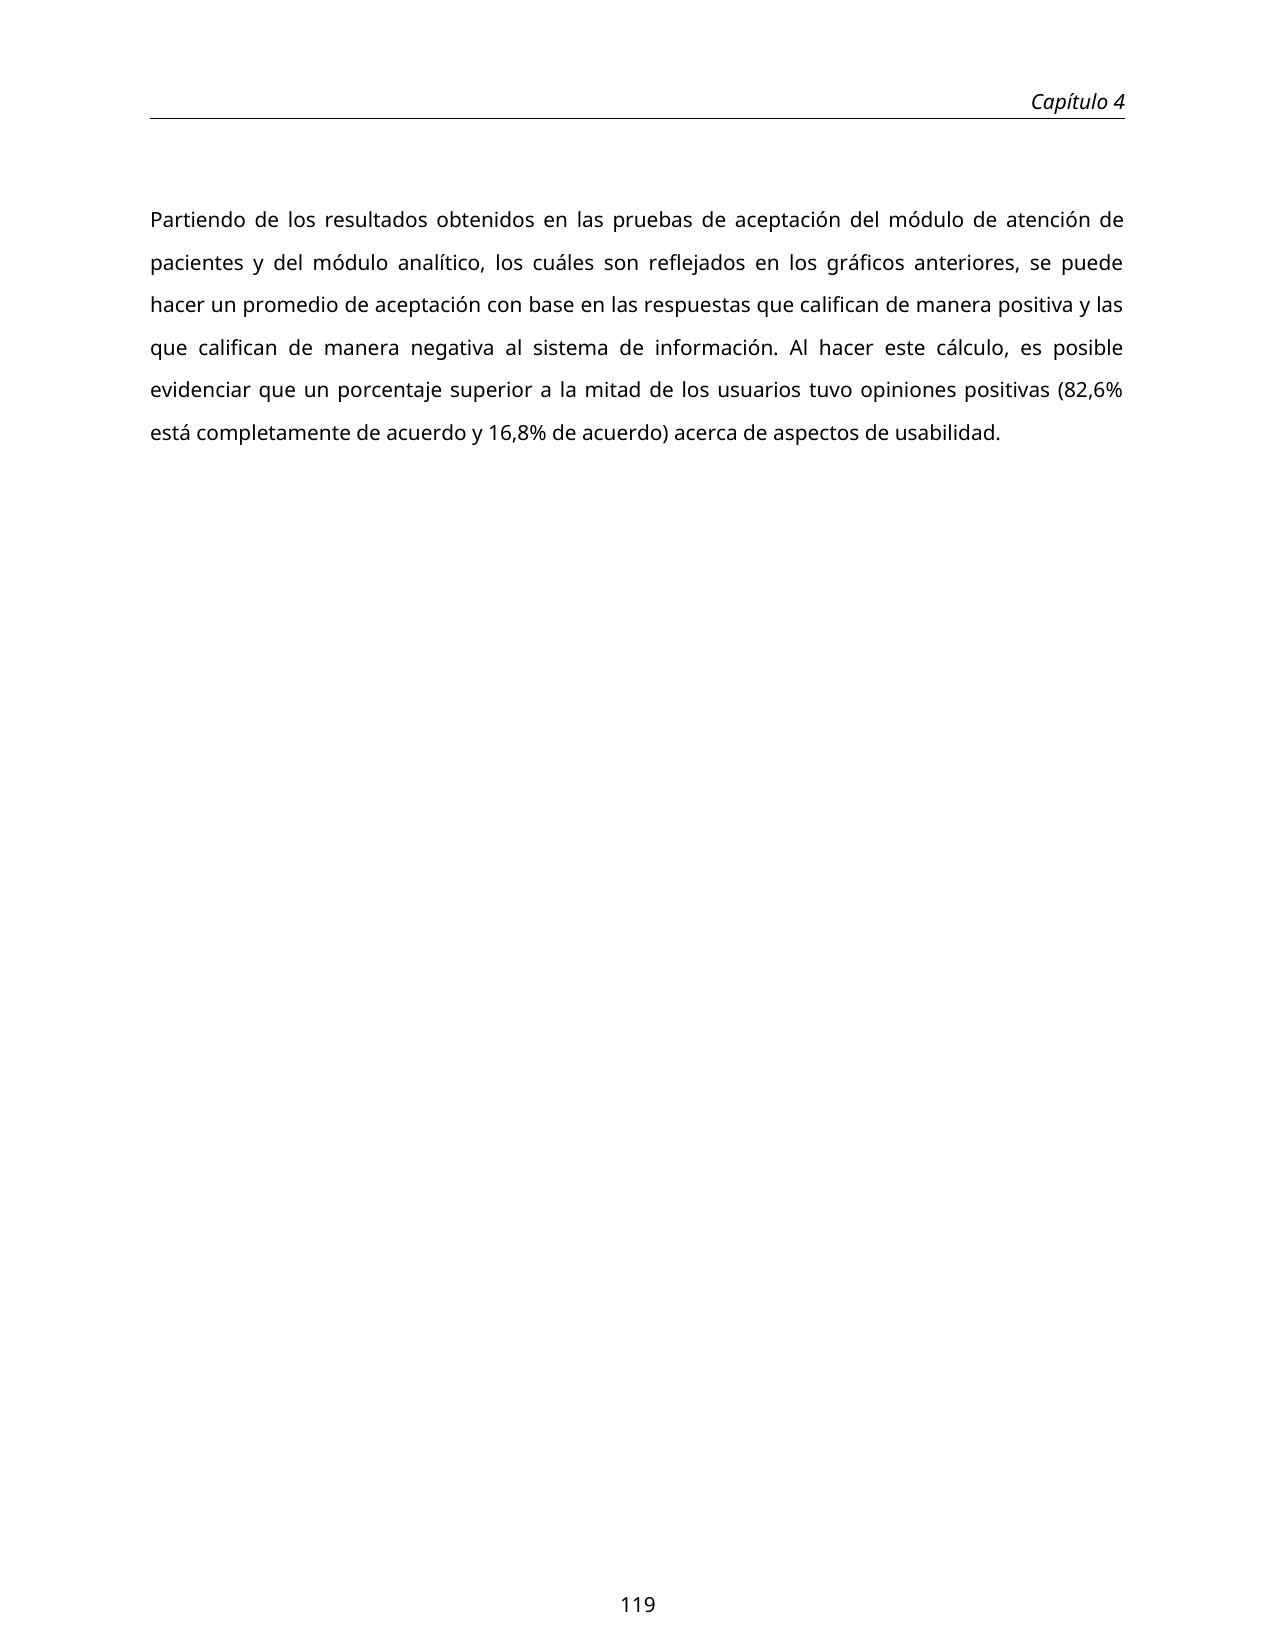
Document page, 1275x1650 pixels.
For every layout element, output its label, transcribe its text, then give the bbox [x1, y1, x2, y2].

text Partiendo de los resultados obtenidos en las pruebas de aceptación del módulo de atención de pacientes y del módulo analítico, los cuáles son reflejados en los gráficos anteriores, se puede hacer un promedio de aceptación con base en las respuestas que califican de manera positiva y las que califican de manera negativa al sistema de información. Al hacer este cálculo, es posible evidenciar que un porcentaje superior a la mitad de los usuarios tuvo opiniones positivas (82,6% está completamente de acuerdo y 16,8% de acuerdo) acerca de aspectos de usabilidad. [150, 205, 1125, 447]
